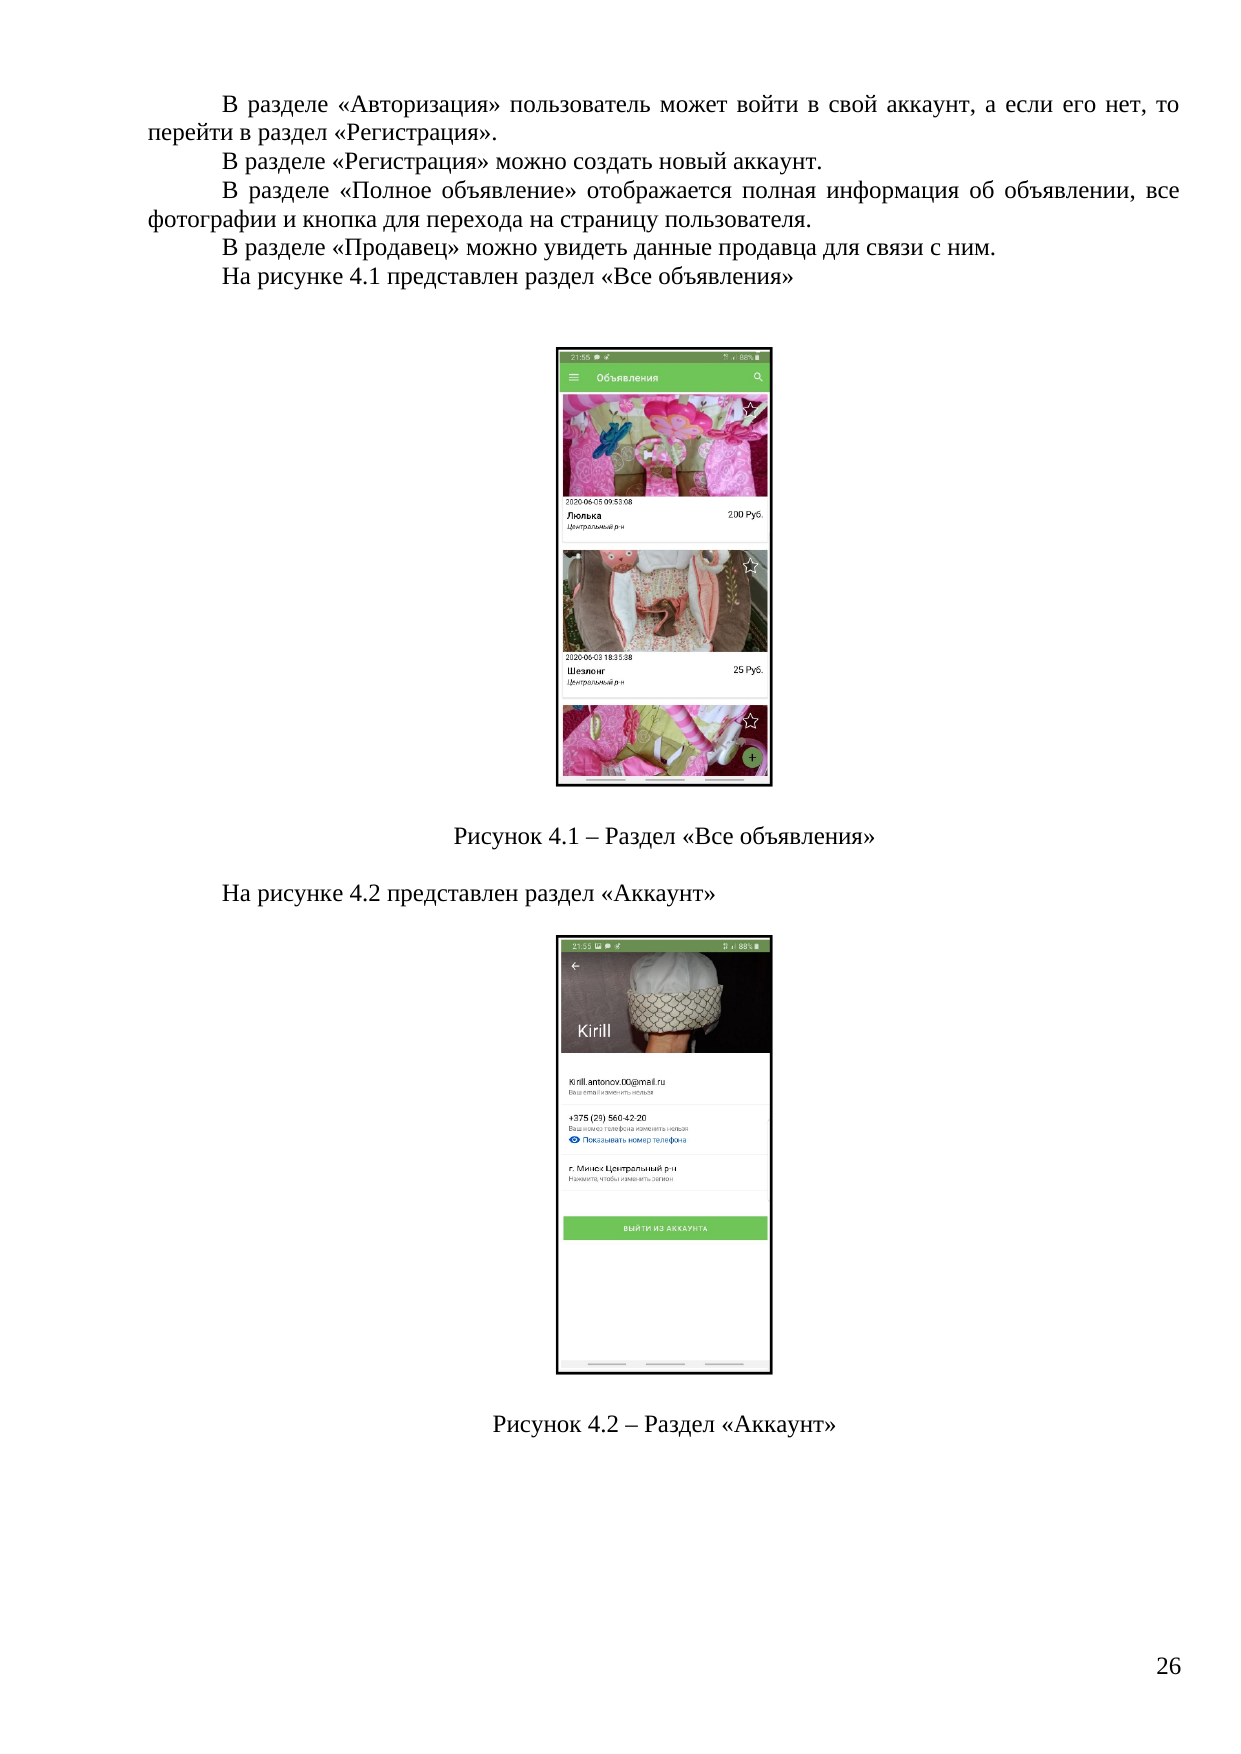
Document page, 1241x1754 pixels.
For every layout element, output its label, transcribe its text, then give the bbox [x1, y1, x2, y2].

text В разделе «Регистрация» можно создать новый аккаунт. [148, 146, 1181, 175]
text Рисунок 4.2 – Раздел «Аккаунт» [148, 1409, 1181, 1438]
text В разделе «Авторизация» пользователь может войти в свой аккаунт, а если его нет, то перейти в раздел «Регистрация». [148, 89, 1181, 146]
text На рисунке 4.2 представлен раздел «Аккаунт» [148, 878, 1181, 907]
text На рисунке 4.1 представлен раздел «Все объявления» [148, 261, 1181, 290]
text В разделе «Продавец» можно увидеть данные продавца для связи с ним. [148, 232, 1181, 261]
text В разделе «Полное объявление» отображается полная информация об объявлении, все фотографии и кнопка для перехода на страницу пользователя. [148, 175, 1181, 232]
text Рисунок 4.1 – Раздел «Все объявления» [148, 821, 1181, 849]
picture [555, 347, 773, 788]
picture [555, 935, 773, 1376]
